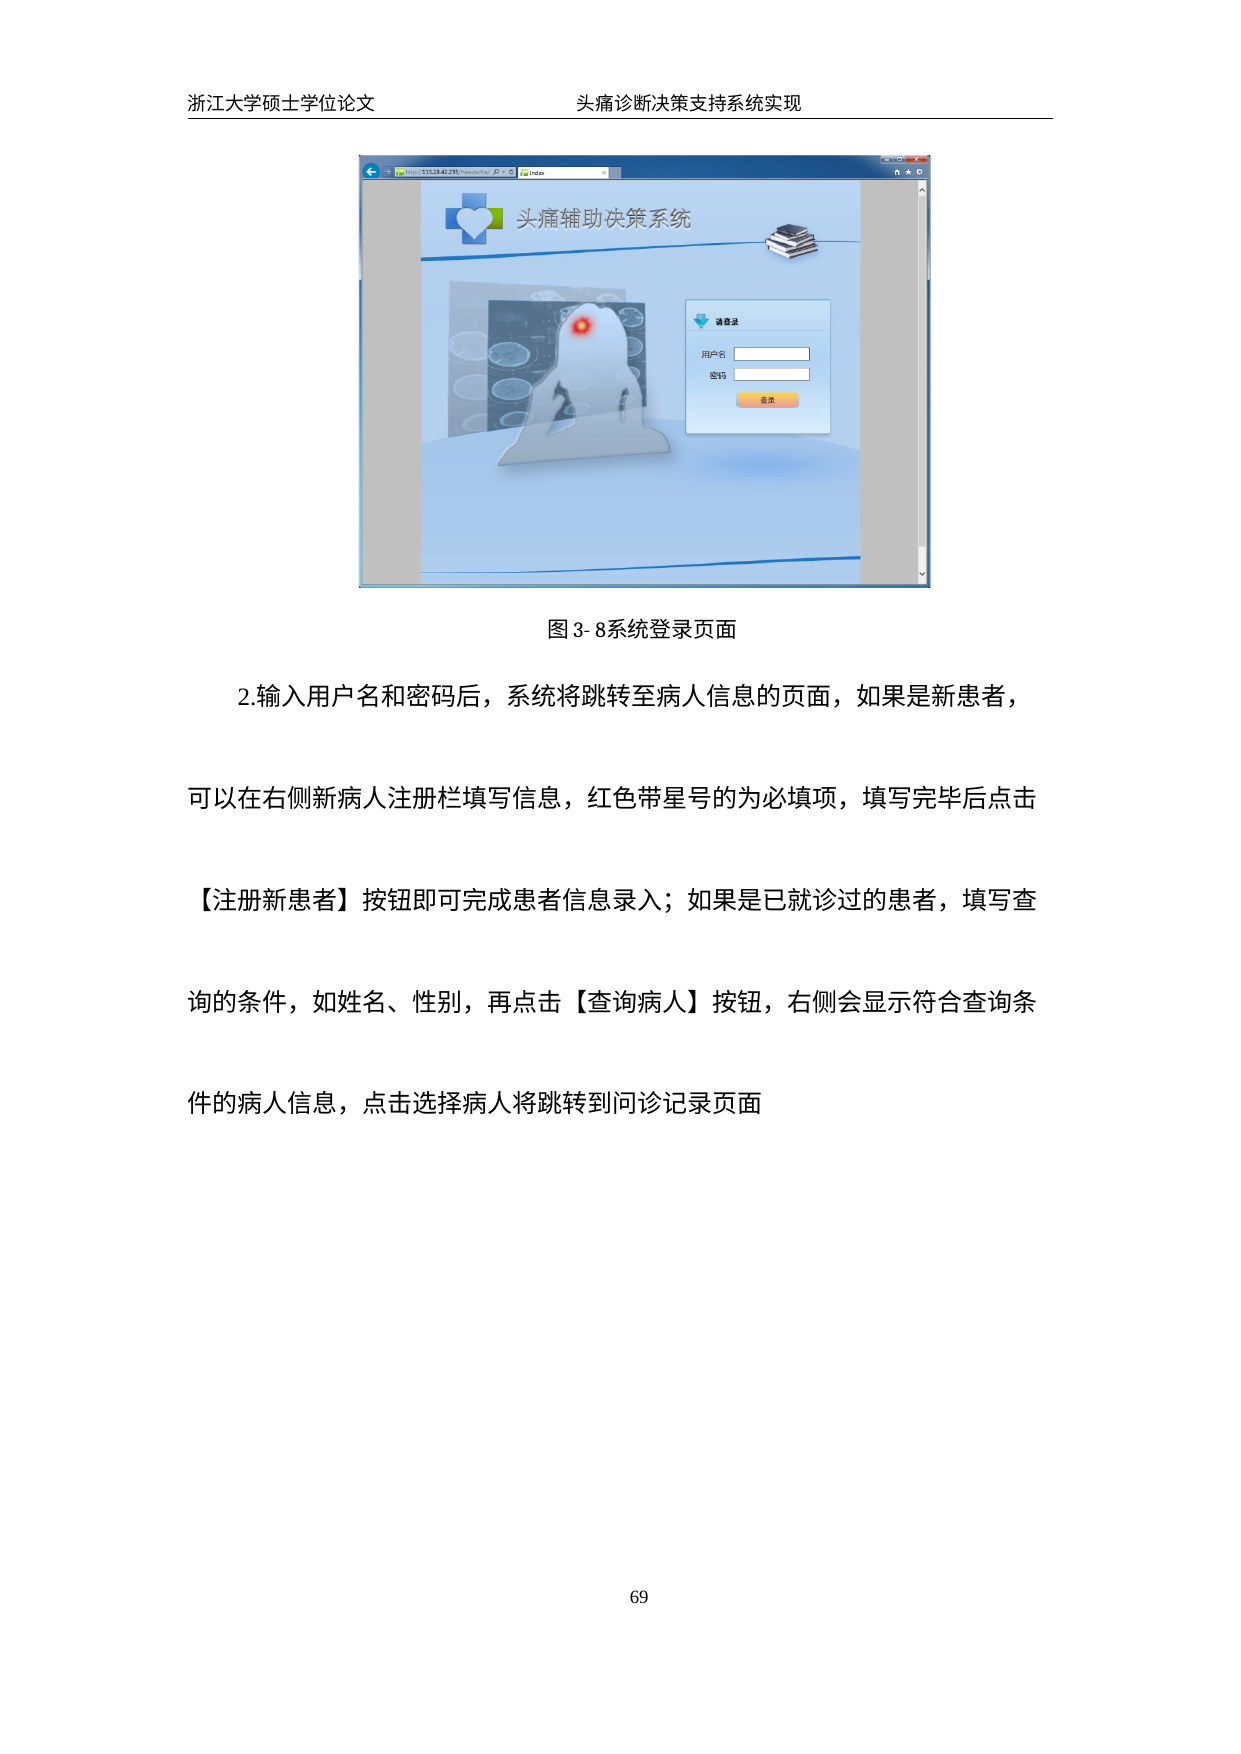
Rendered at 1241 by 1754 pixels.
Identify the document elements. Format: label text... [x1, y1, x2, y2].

text 2.输入用户名和密码后，系统将跳转至病人信息的页面，如果是新患者，可以在右侧新病人注册栏填写信息，红色带星号的为必填项，填写完毕后点击【注册新患者】按钮即可完成患者信息录入；如果是已就诊过的患者，填写查询的条件，如姓名、性别，再点击【查询病人】按钮，右侧会显示符合查询条件的病人信息，点击选择病人将跳转到问诊记录页面 [187, 661, 1053, 1136]
text 图3- 8系统登录页面 [187, 611, 1053, 645]
picture [358, 155, 932, 588]
